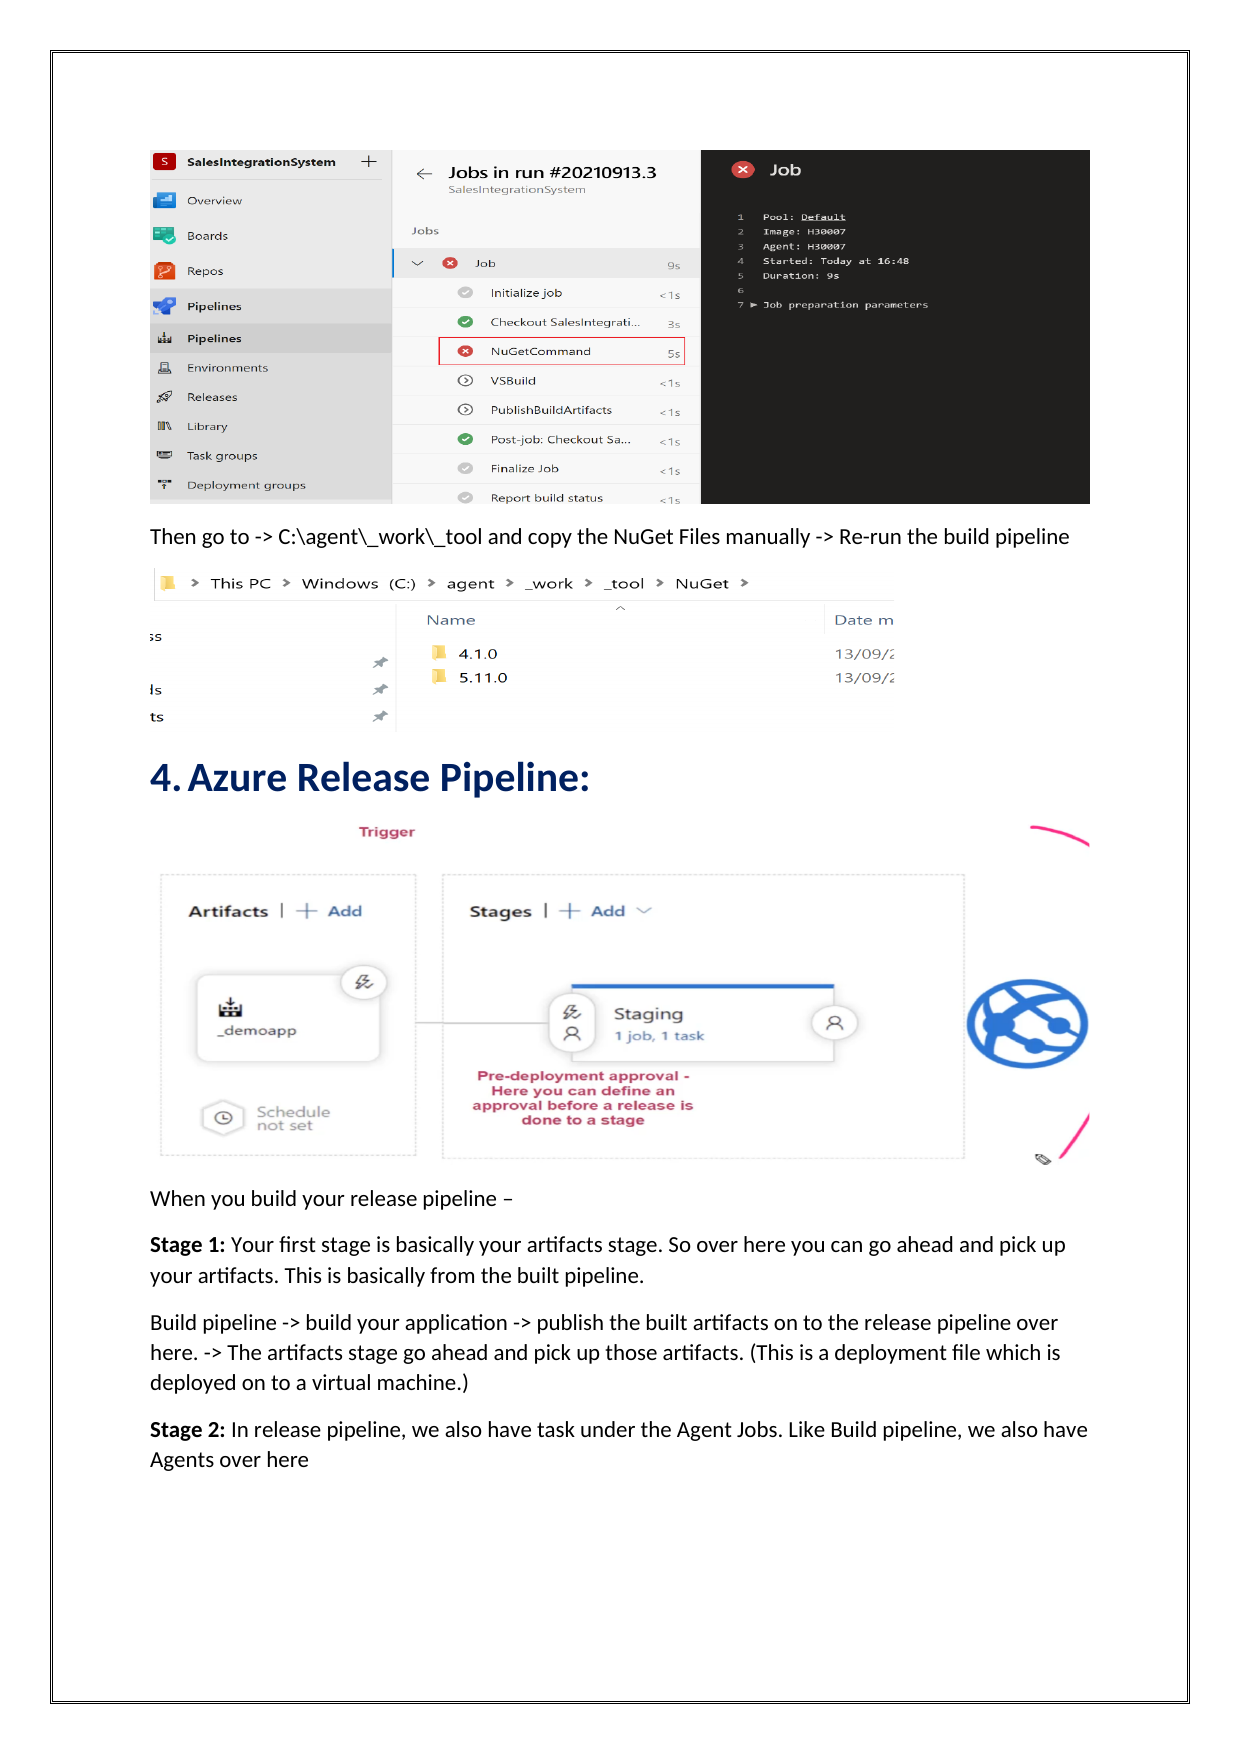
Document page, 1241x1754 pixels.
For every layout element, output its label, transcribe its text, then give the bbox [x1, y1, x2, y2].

text Stage 1: Your first stage is basically your artifacts stage. So over here you can go ahead and pick up your artifacts. This is basically from the built pipeline. [150, 1231, 1090, 1289]
picture [150, 568, 895, 732]
text Build pipeline -> build your application -> publish the built artifacts on to the release pipeline over here. -> The artifacts stage go ahead and pick up those artifacts. (This is a deployment file which is deployed on to a virtual machine.) [150, 1308, 1090, 1396]
text Then go to -> C:\agent\_work\_tool and copy the NuGet Files manually -> Re-run the build pipeline [150, 522, 1090, 550]
text When you build your release pipeline – [150, 1184, 1090, 1212]
text Stage 2: In release pipeline, we also have task under the Agent Jobs. Like Build pipeline, we also have Agents over here [150, 1415, 1090, 1473]
picture [150, 150, 1090, 504]
list Azure Release Pipeline: [150, 751, 1090, 802]
picture [150, 822, 1090, 1165]
